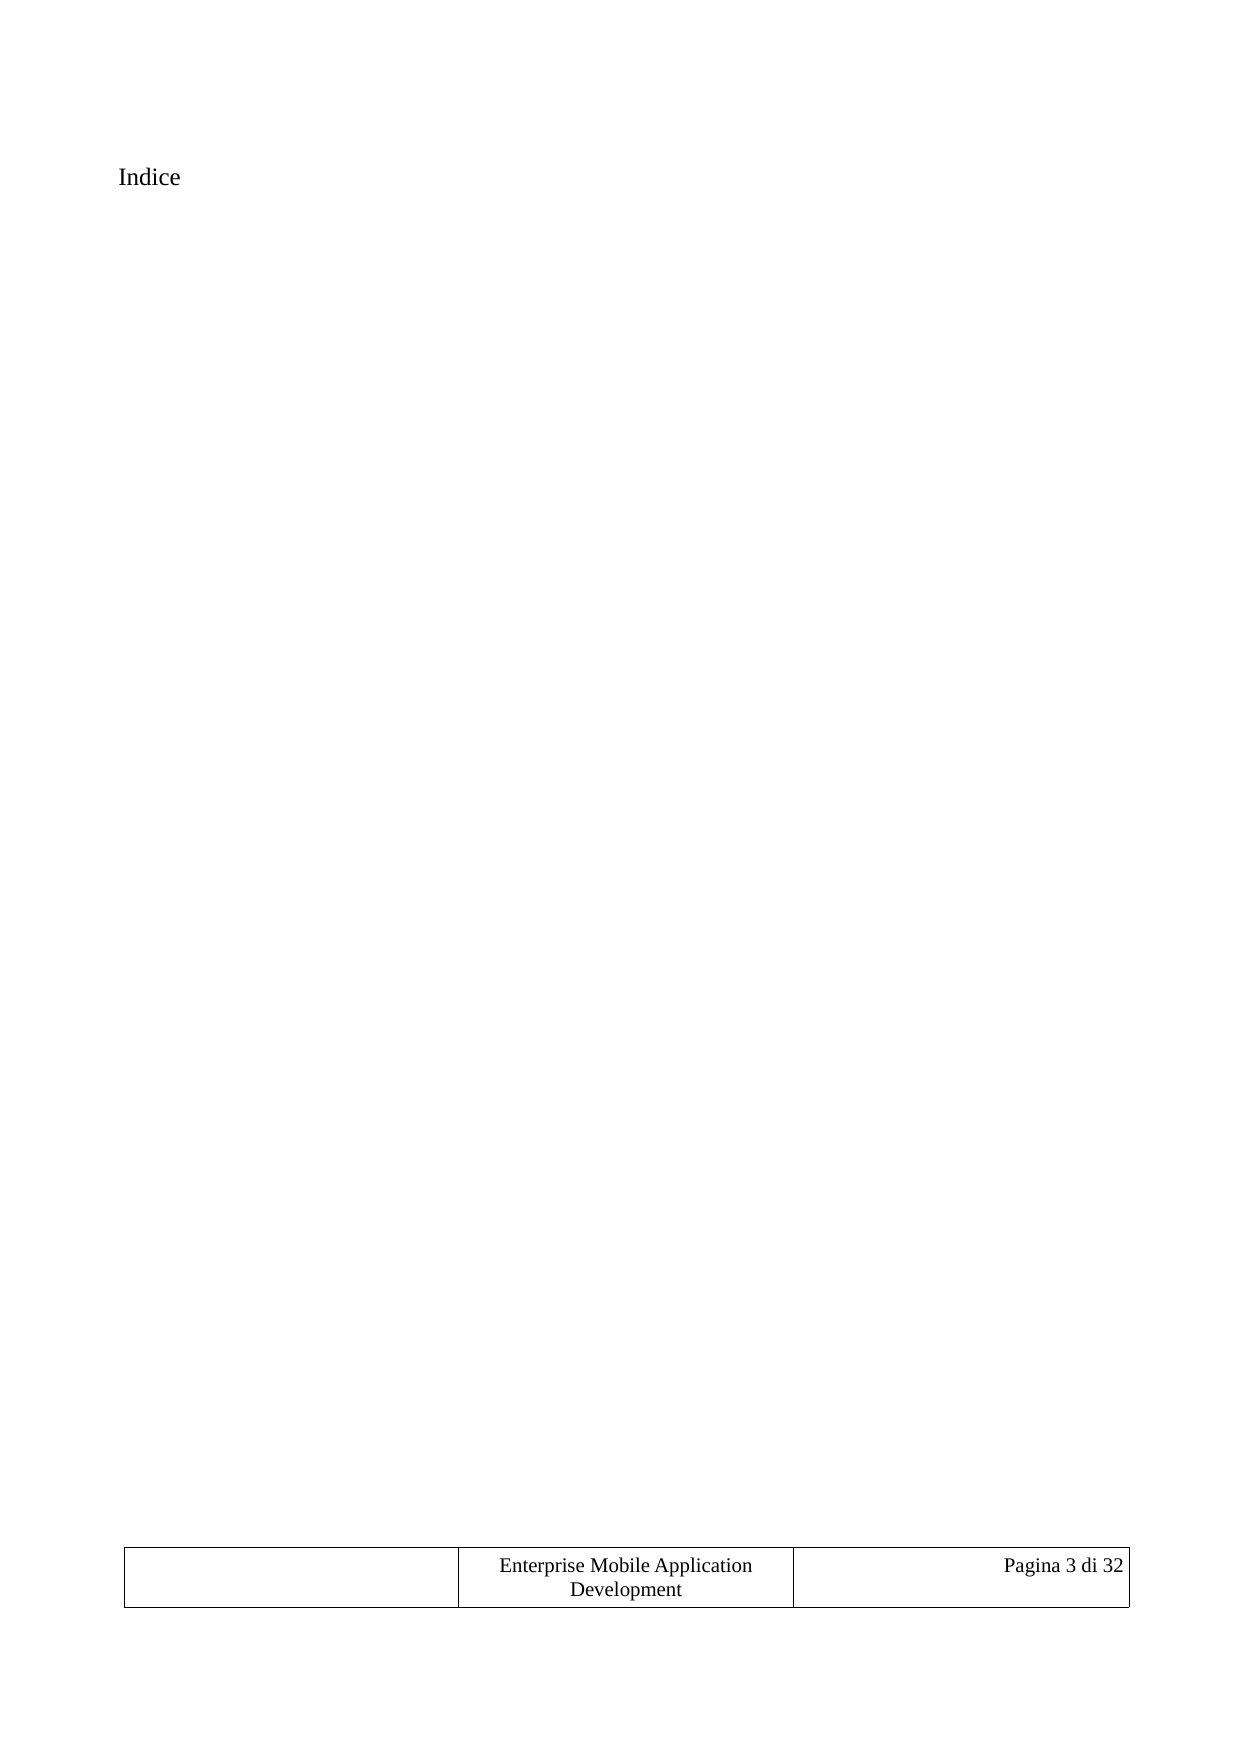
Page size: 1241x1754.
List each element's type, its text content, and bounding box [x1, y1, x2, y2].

text Indice [118, 162, 1122, 191]
